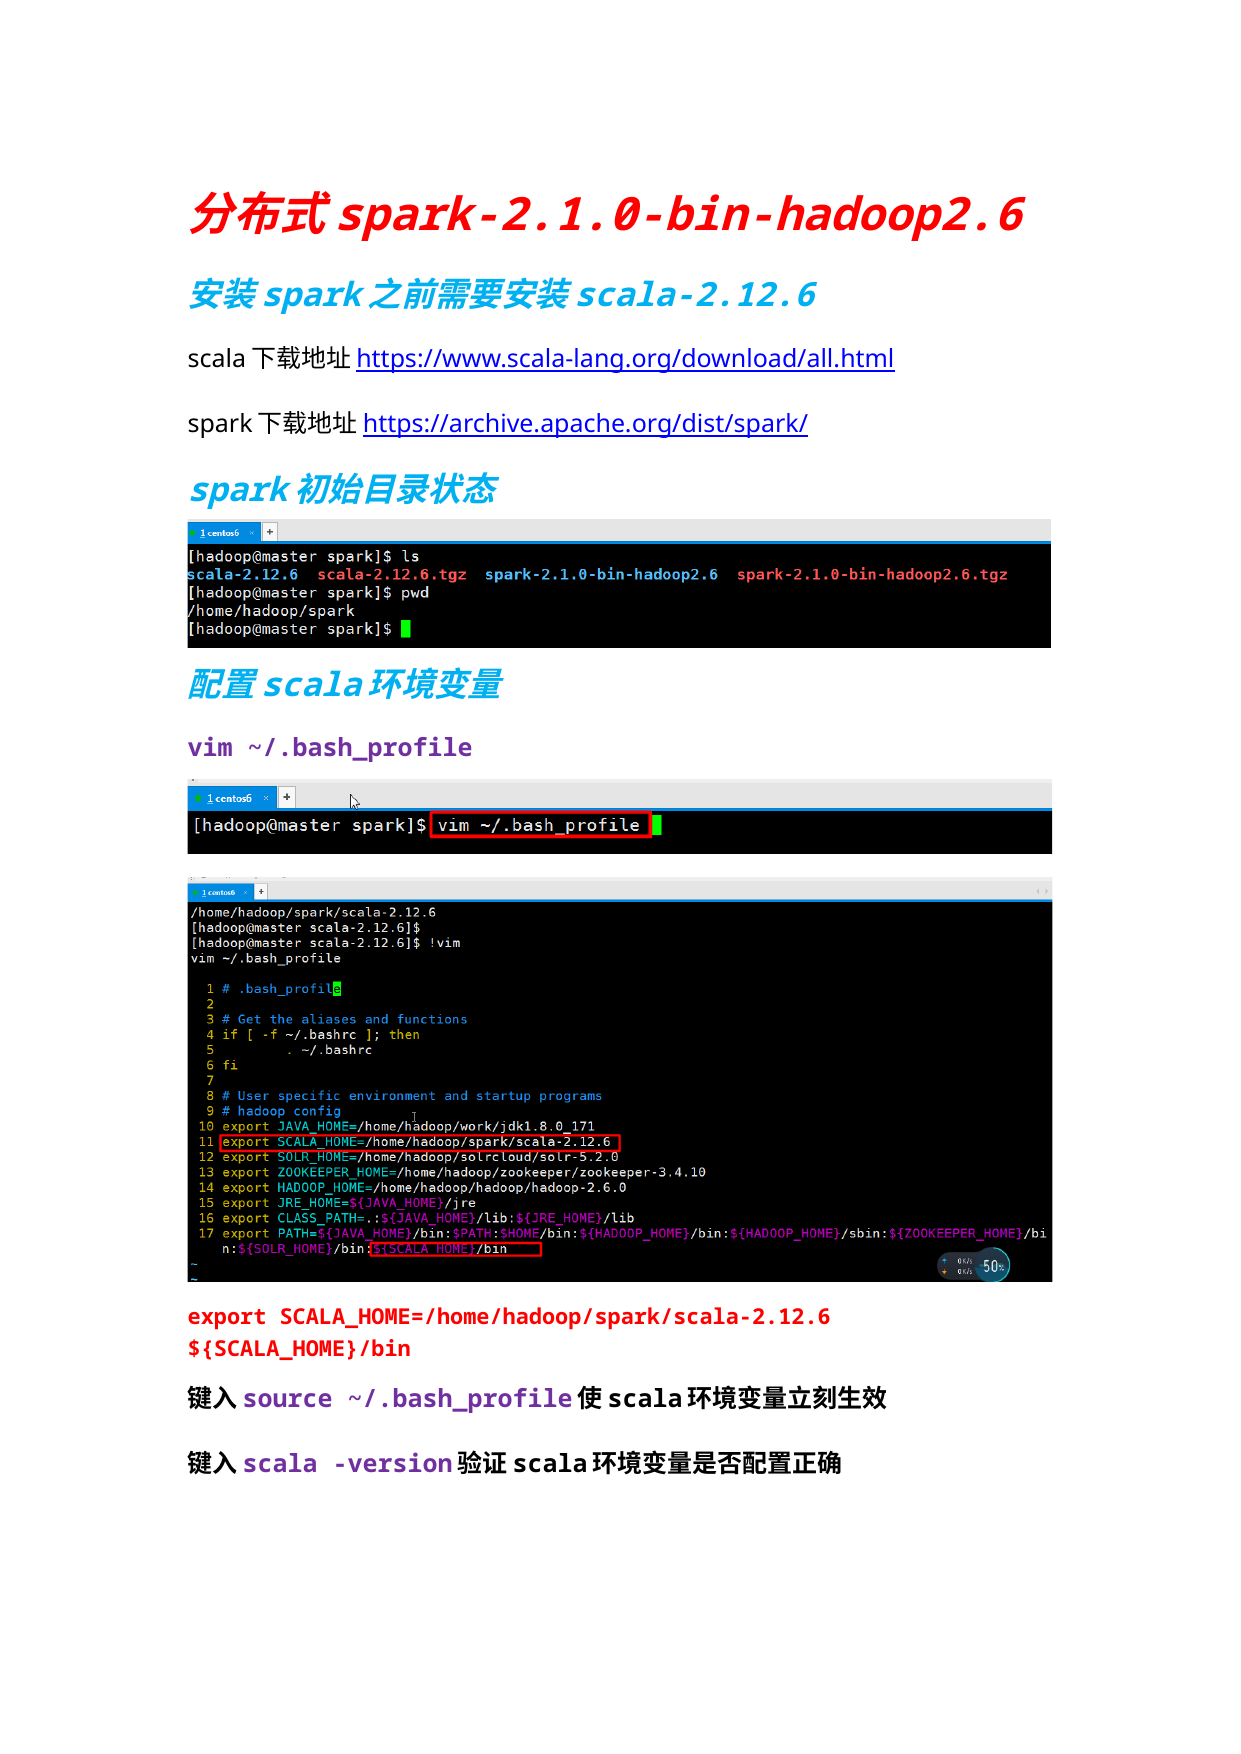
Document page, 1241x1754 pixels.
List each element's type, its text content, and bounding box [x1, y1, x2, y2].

text ${SCALA_HOME}/bin [187, 1332, 1053, 1364]
text 键入source ~/.bash_profile使scala环境变量立刻生效 [187, 1364, 1053, 1429]
text spark初始目录状态 [187, 454, 1053, 519]
text 键入scala -version验证scala环境变量是否配置正确 [187, 1429, 1053, 1494]
text vim ~/.bash_profile [187, 714, 1053, 779]
text spark下载地址https://archive.apache.org/dist/spark/ [187, 389, 1053, 454]
text 配置scala环境变量 [187, 649, 1053, 714]
picture [187, 779, 1053, 854]
picture [187, 877, 1053, 1282]
text 分布式spark-2.1.0-bin-hadoop2.6 [187, 162, 1053, 259]
picture [187, 519, 1051, 648]
text 安装spark之前需要安装scala-2.12.6 [187, 259, 1053, 324]
text export SCALA_HOME=/home/hadoop/spark/scala-2.12.6 [187, 1299, 1053, 1332]
text scala下载地址https://www.scala-lang.org/download/all.html [187, 324, 1053, 389]
